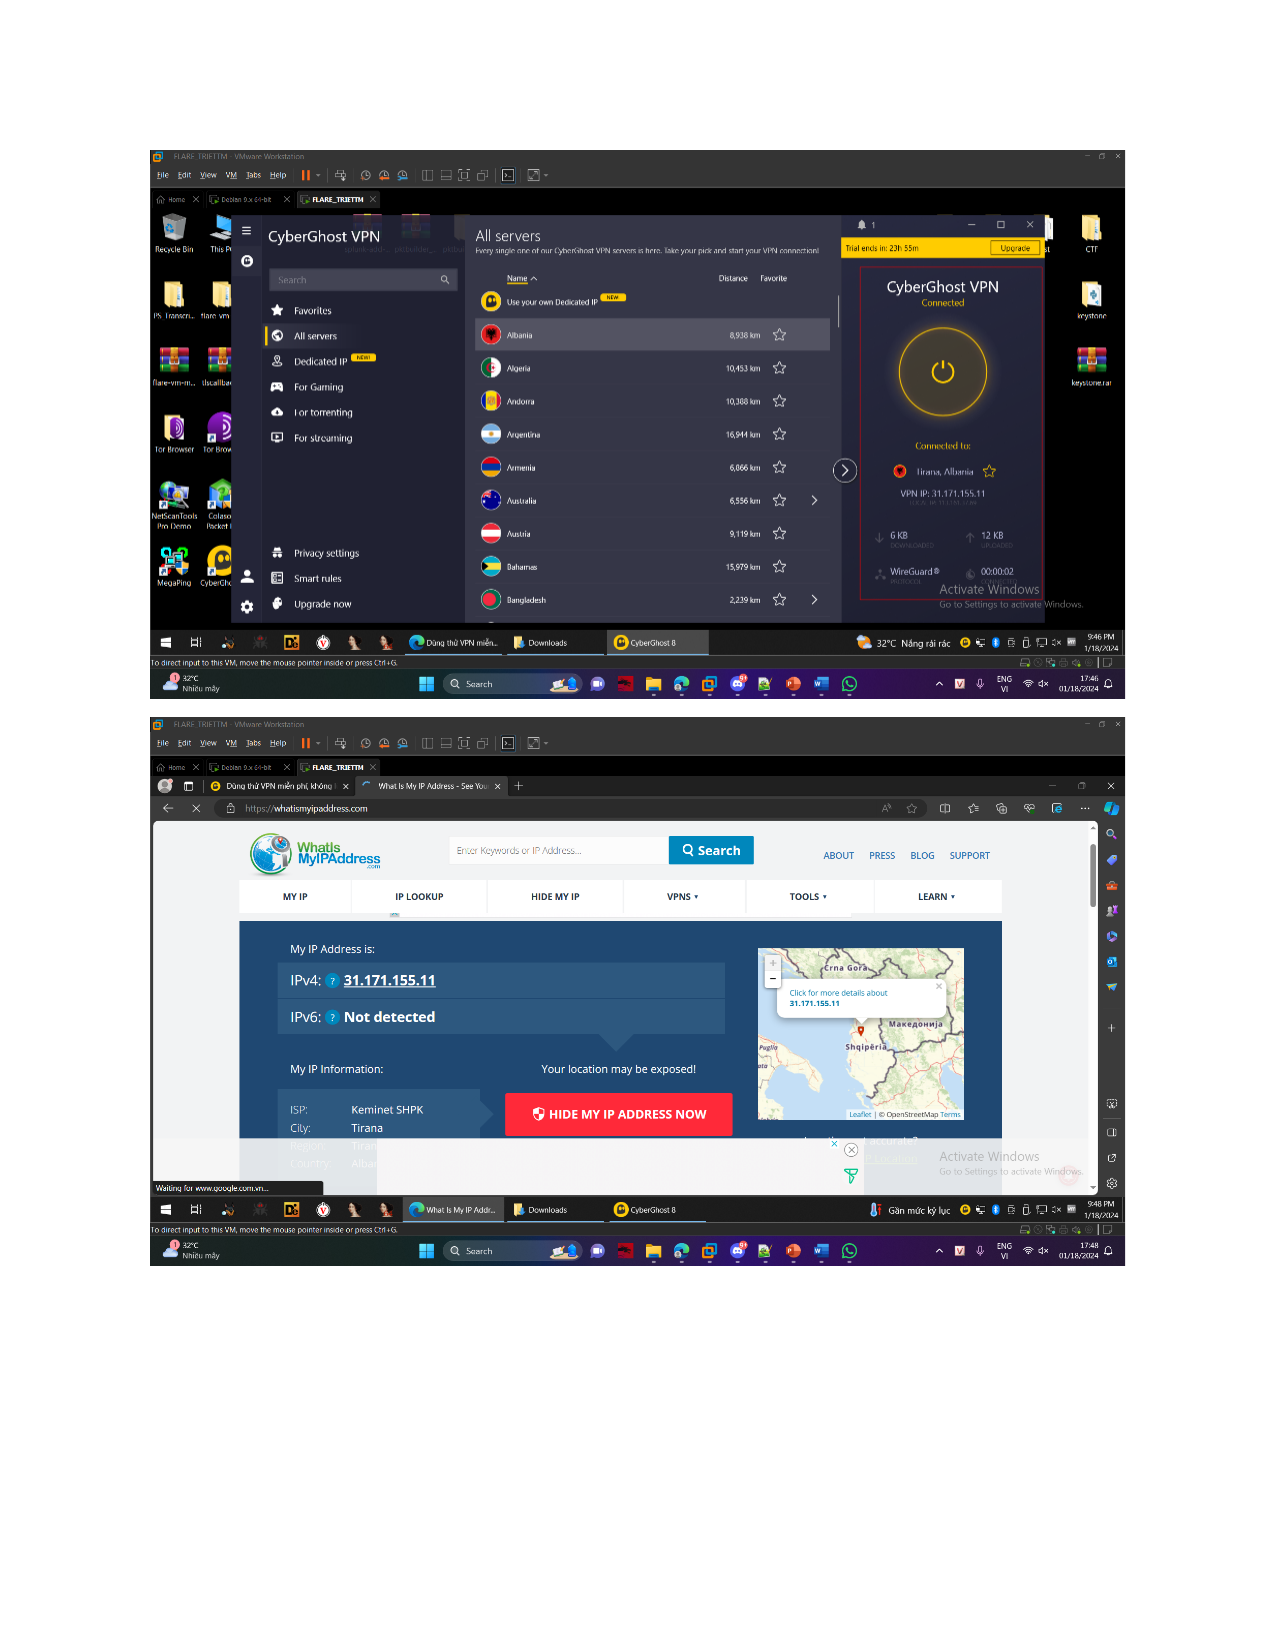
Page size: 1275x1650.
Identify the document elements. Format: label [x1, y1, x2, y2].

picture [150, 717, 1125, 1266]
picture [150, 150, 1125, 699]
